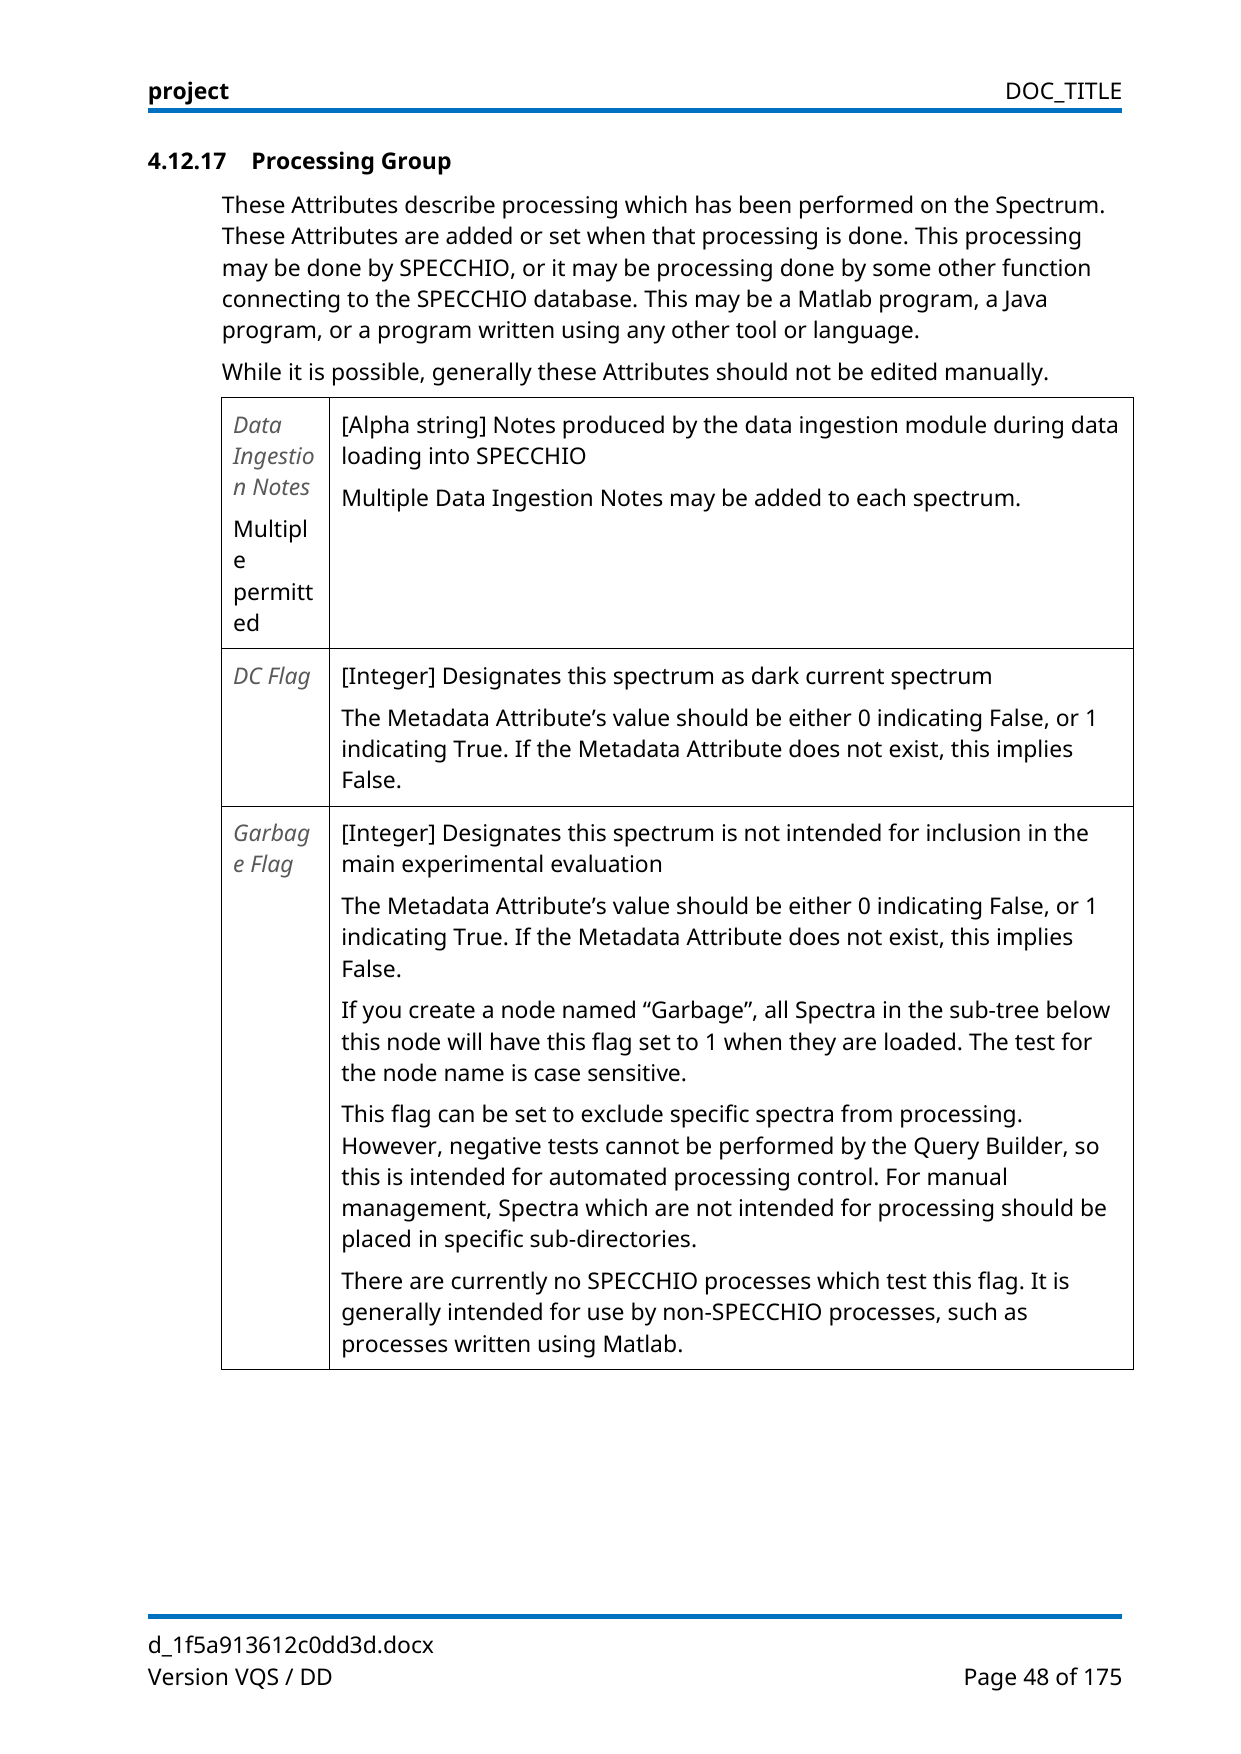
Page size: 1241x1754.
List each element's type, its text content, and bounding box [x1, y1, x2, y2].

table_cell Garbage Flag [222, 807, 329, 1369]
table_cell DC Flag [222, 649, 329, 806]
table_header [Alpha string] Notes produced by the data ingestion module during data loading into SPECCHIO Multiple Data Ingestion Notes may be added to each spectrum. [330, 398, 1133, 648]
table_header Data Ingestion Notes Multiple permitted [222, 398, 329, 648]
table_cell [Integer] Designates this spectrum as dark current spectrum The Metadata Attribute’s value should be either 0 indicating False, or 1 indicating True. If the Metadata Attribute does not exist, this implies False. [330, 649, 1133, 806]
text While it is possible, generally these Attributes should not be edited manually. [222, 356, 1122, 387]
table_cell [Integer] Designates this spectrum is not intended for inclusion in the main experimental evaluation The Metadata Attribute’s value should be either 0 indicating False, or 1 indicating True. If the Metadata Attribute does not exist, this implies False. If you create a node named “Garbage”, all Spectra in the sub-tree below this node will have this flag set to 1 when they are loaded. The test for the node name is case sensitive. This flag can be set to exclude specific spectra from processing. However, negative tests cannot be performed by the Query Builder, so this is intended for automated processing control. For manual management, Spectra which are not intended for processing should be placed in specific sub-directories. There are currently no SPECCHIO processes which test this flag. It is generally intended for use by non-SPECCHIO processes, such as processes written using Matlab. [330, 807, 1133, 1369]
text These Attributes are added or set when that processing is done. This processing may be done by SPECCHIO, or it may be processing done by some other function connecting to the SPECCHIO database. This may be a Matlab program, a Java program, or a program written using any other tool or language. [222, 189, 1122, 345]
subtitle Processing Group [148, 145, 1122, 176]
